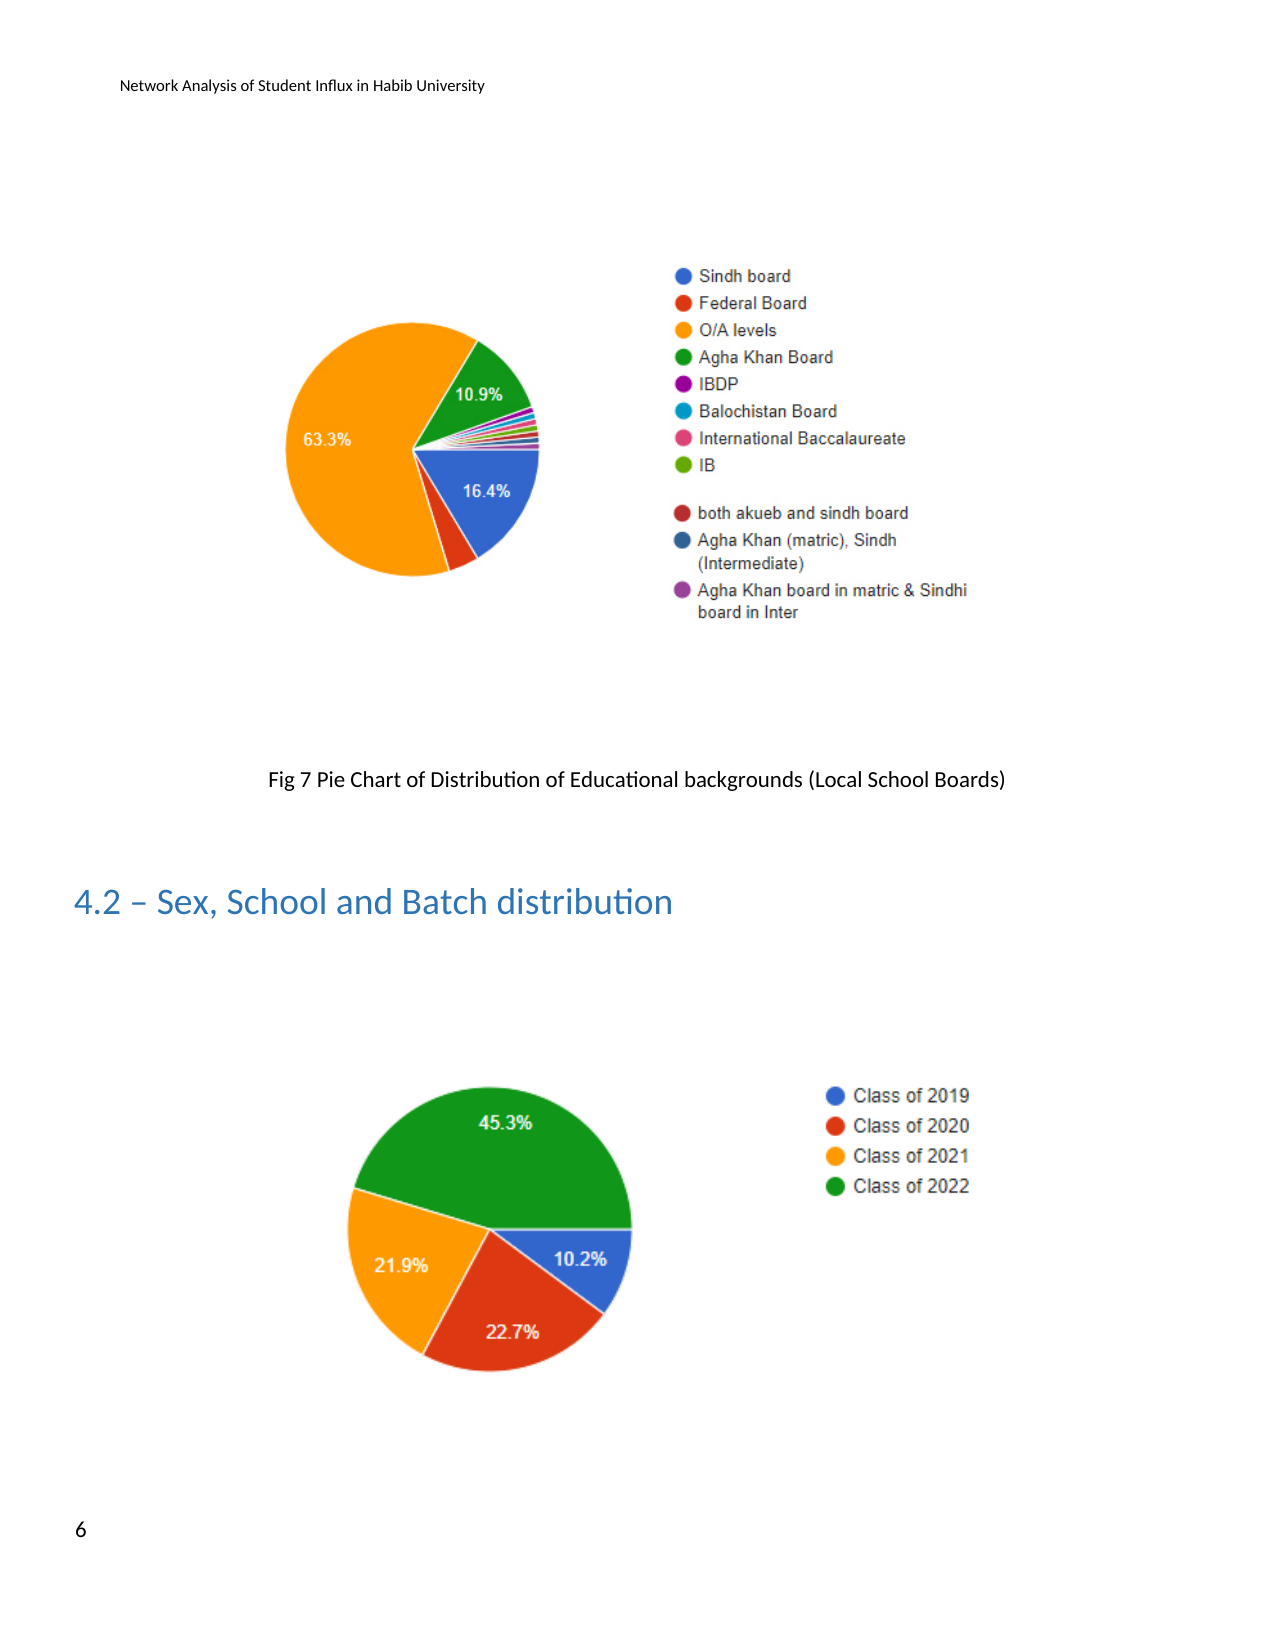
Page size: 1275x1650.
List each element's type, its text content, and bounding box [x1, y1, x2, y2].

picture [226, 147, 1049, 765]
text Fig 7 Pie Chart of Distribution of Educational backgrounds (Local School Boards) [75, 765, 1200, 793]
subtitle 4.2 – Sex, School and Batch distribution [73, 878, 1200, 923]
picture [103, 1025, 1172, 1504]
